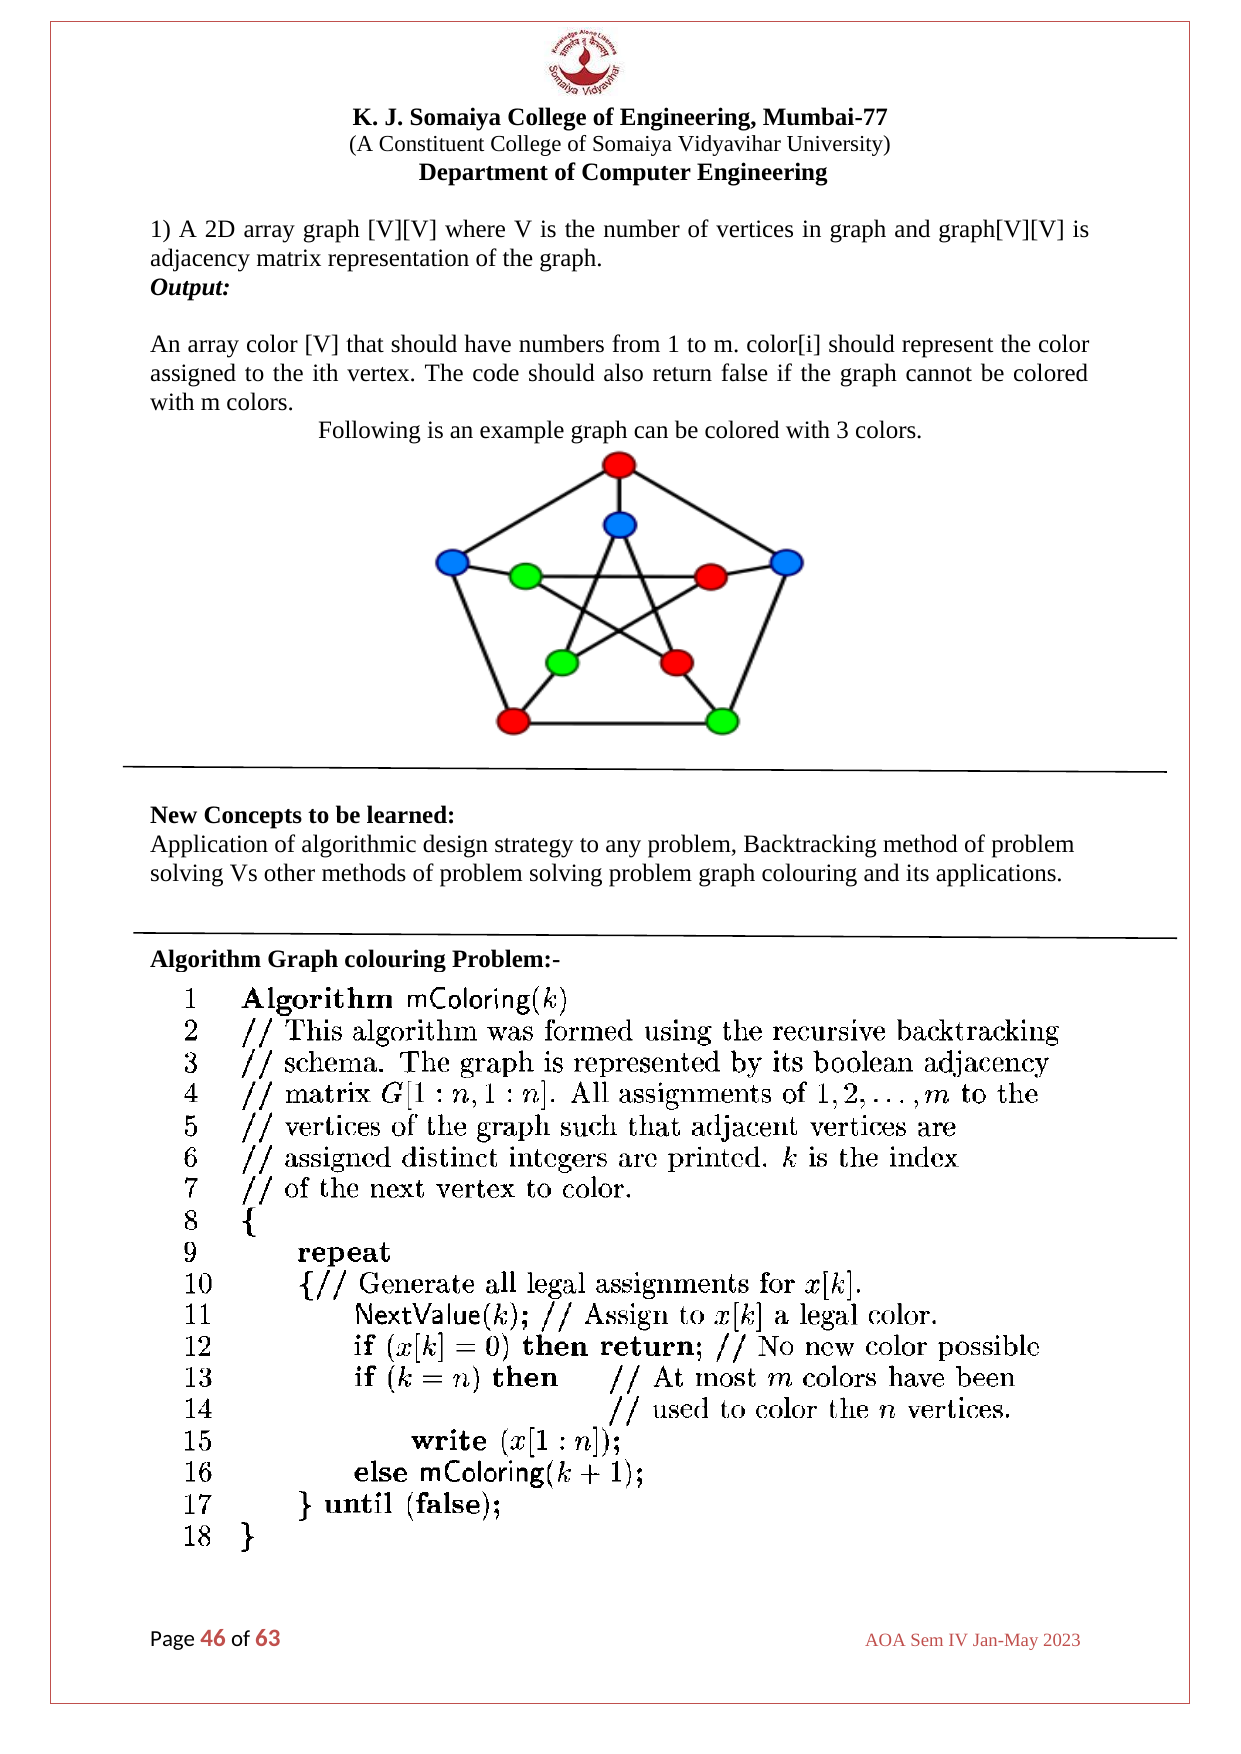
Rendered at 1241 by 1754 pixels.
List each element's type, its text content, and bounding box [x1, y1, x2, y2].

text Output: [150, 272, 1090, 301]
text An array color [V] that should have numbers from 1 to m. color[i] should represent the color assigned to the ith vertex. The code should also return false if the graph cannot be colored with m colors. [150, 301, 1090, 416]
picture [150, 972, 1125, 1584]
text 1) A 2D array graph [V][V] where V is the number of vertices in graph and graph[V][V] is adjacency matrix representation of the graph. [150, 186, 1090, 272]
text New Concepts to be learned: [150, 800, 1090, 829]
picture [425, 444, 815, 743]
text Algorithm Graph colouring Problem:- [150, 944, 1090, 972]
text Application of algorithmic design strategy to any problem, Backtracking method of problem solving Vs other methods of problem solving problem graph colouring and its applications. [150, 829, 1090, 887]
picture [543, 27, 626, 97]
